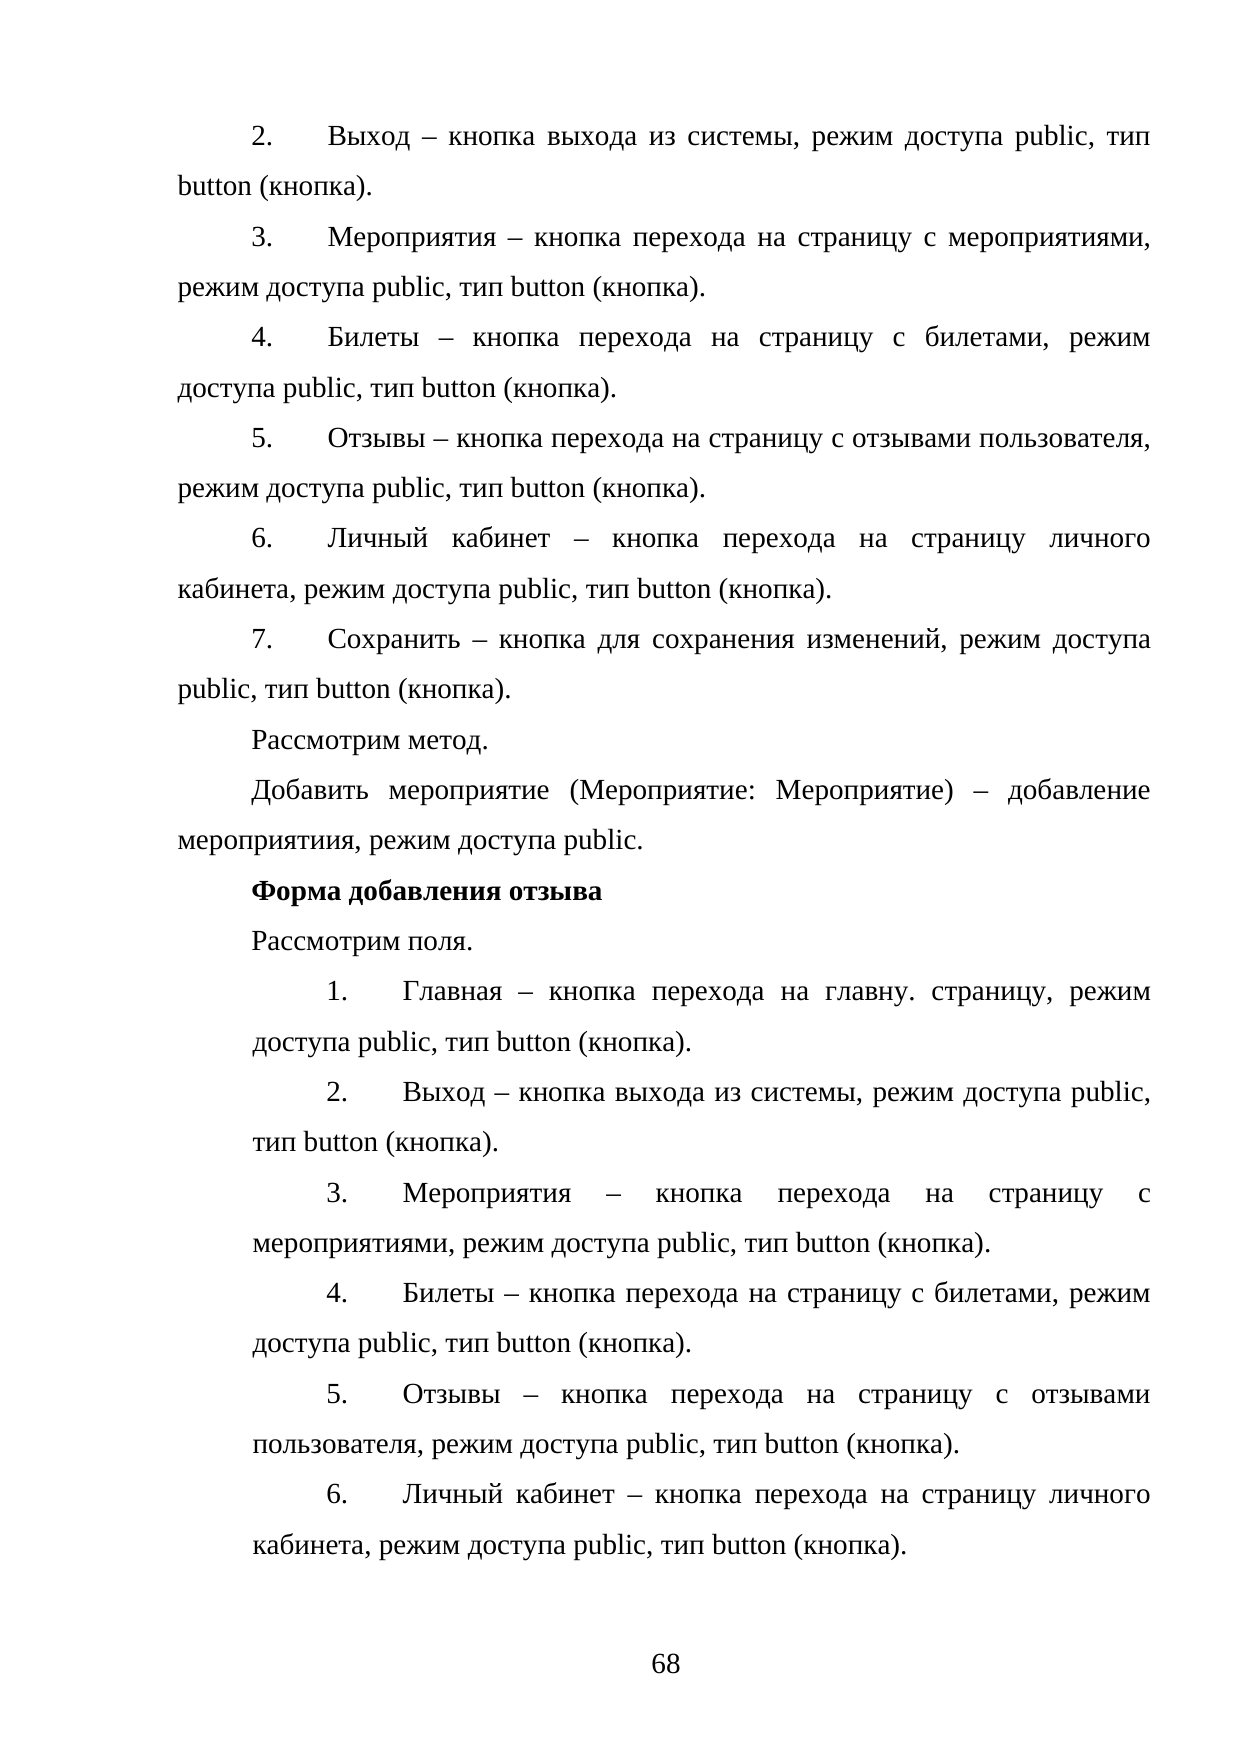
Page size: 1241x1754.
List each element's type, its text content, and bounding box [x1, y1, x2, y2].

list Личный кабинет – кнопка перехода на страницу личного кабинета, режим доступа public, тип button (кнопка). [252, 1477, 1152, 1560]
list Мероприятия – кнопка перехода на страницу с мероприятиями, режим доступа public, тип button (кнопка). [252, 1175, 1152, 1258]
text Добавить мероприятие (Мероприятие: Мероприятие) – добавление мероприятиия, режим доступа public. [177, 772, 1152, 856]
list Билеты – кнопка перехода на страницу с билетами, режим доступа public, тип button (кнопка). [252, 1275, 1152, 1359]
list Выход – кнопка выхода из системы, режим доступа public, тип button (кнопка). [177, 118, 1152, 202]
list Выход – кнопка выхода из системы, режим доступа public, тип button (кнопка). [252, 1074, 1152, 1158]
list Отзывы – кнопка перехода на страницу с отзывами пользователя, режим доступа public, тип button (кнопка). [177, 420, 1152, 504]
text Форма добавления отзыва [177, 873, 1152, 906]
list Мероприятия – кнопка перехода на страницу с мероприятиями, режим доступа public, тип button (кнопка). [177, 219, 1152, 303]
list Личный кабинет – кнопка перехода на страницу личного кабинета, режим доступа public, тип button (кнопка). [177, 521, 1152, 604]
list Билеты – кнопка перехода на страницу с билетами, режим доступа public, тип button (кнопка). [177, 319, 1152, 403]
list Сохранить – кнопка для сохранения изменений, режим доступа public, тип button (кнопка). [177, 621, 1152, 705]
text Рассмотрим метод. [177, 722, 1152, 755]
list Главная – кнопка перехода на главну. страницу, режим доступа public, тип button (кнопка). [252, 973, 1152, 1057]
list Отзывы – кнопка перехода на страницу с отзывами пользователя, режим доступа public, тип button (кнопка). [252, 1376, 1152, 1460]
text Рассмотрим поля. [177, 923, 1152, 957]
